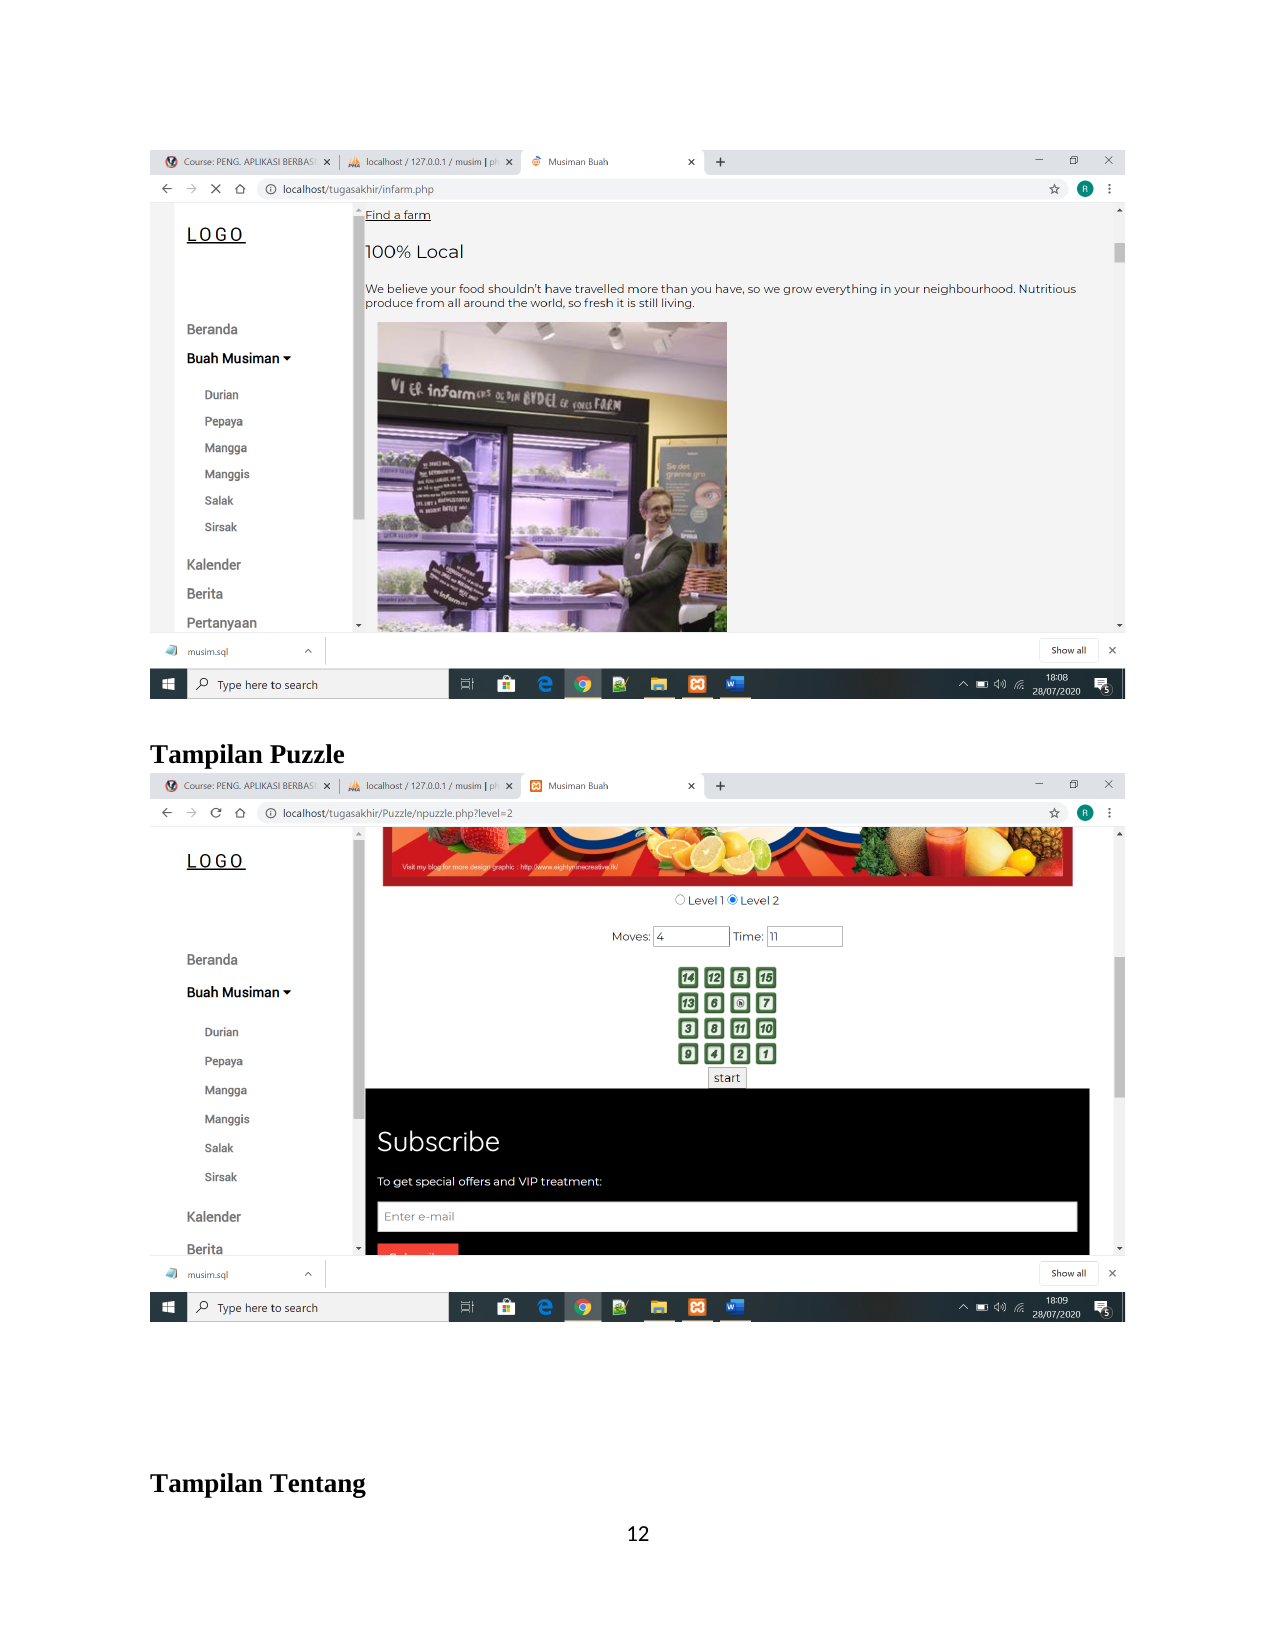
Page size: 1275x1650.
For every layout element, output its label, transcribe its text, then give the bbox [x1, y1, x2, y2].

subtitle Tampilan Puzzle [150, 738, 1125, 769]
subtitle Tampilan Tentang [150, 1467, 1125, 1498]
picture [150, 773, 1125, 1322]
picture [150, 150, 1125, 699]
